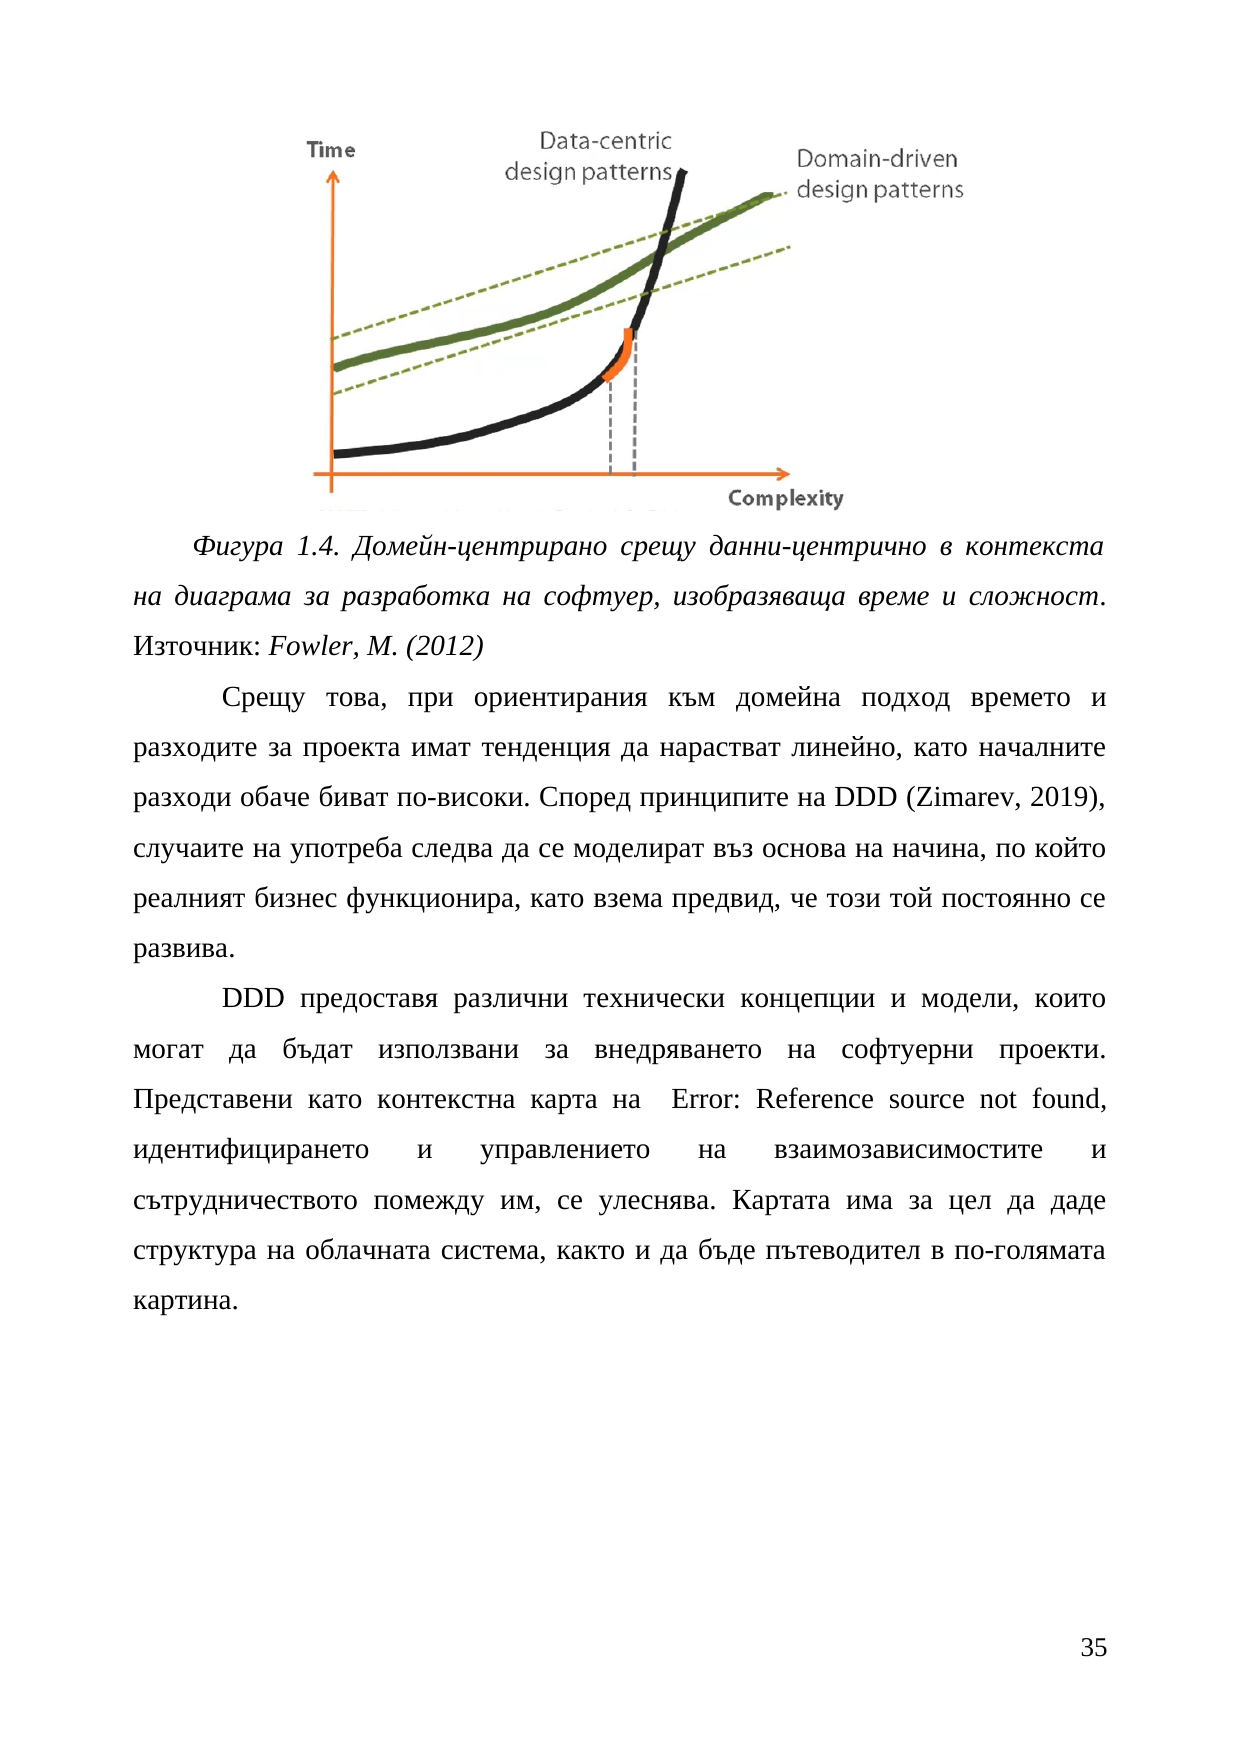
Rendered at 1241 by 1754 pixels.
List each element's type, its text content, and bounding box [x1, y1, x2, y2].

picture [298, 118, 1001, 511]
text Фигура 1.4. Домейн-центрирано срещу данни-центрично в контекста на диаграма за разработка на софтуер, изобразяваща време и сложност. Източник: Fowler, M. (2012) [133, 528, 1107, 662]
text Срещу това, при ориентирания към домейна подход времето и разходите за проекта имат тенденция да нарастват линейно, като началните разходи обаче биват по-високи. Според принципите на DDD (Zimarev, 2019), случаите на употреба следва да се моделират въз основа на начина, по който реалният бизнес функционира, като взема предвид, че този той постоянно се развива. [133, 679, 1107, 964]
